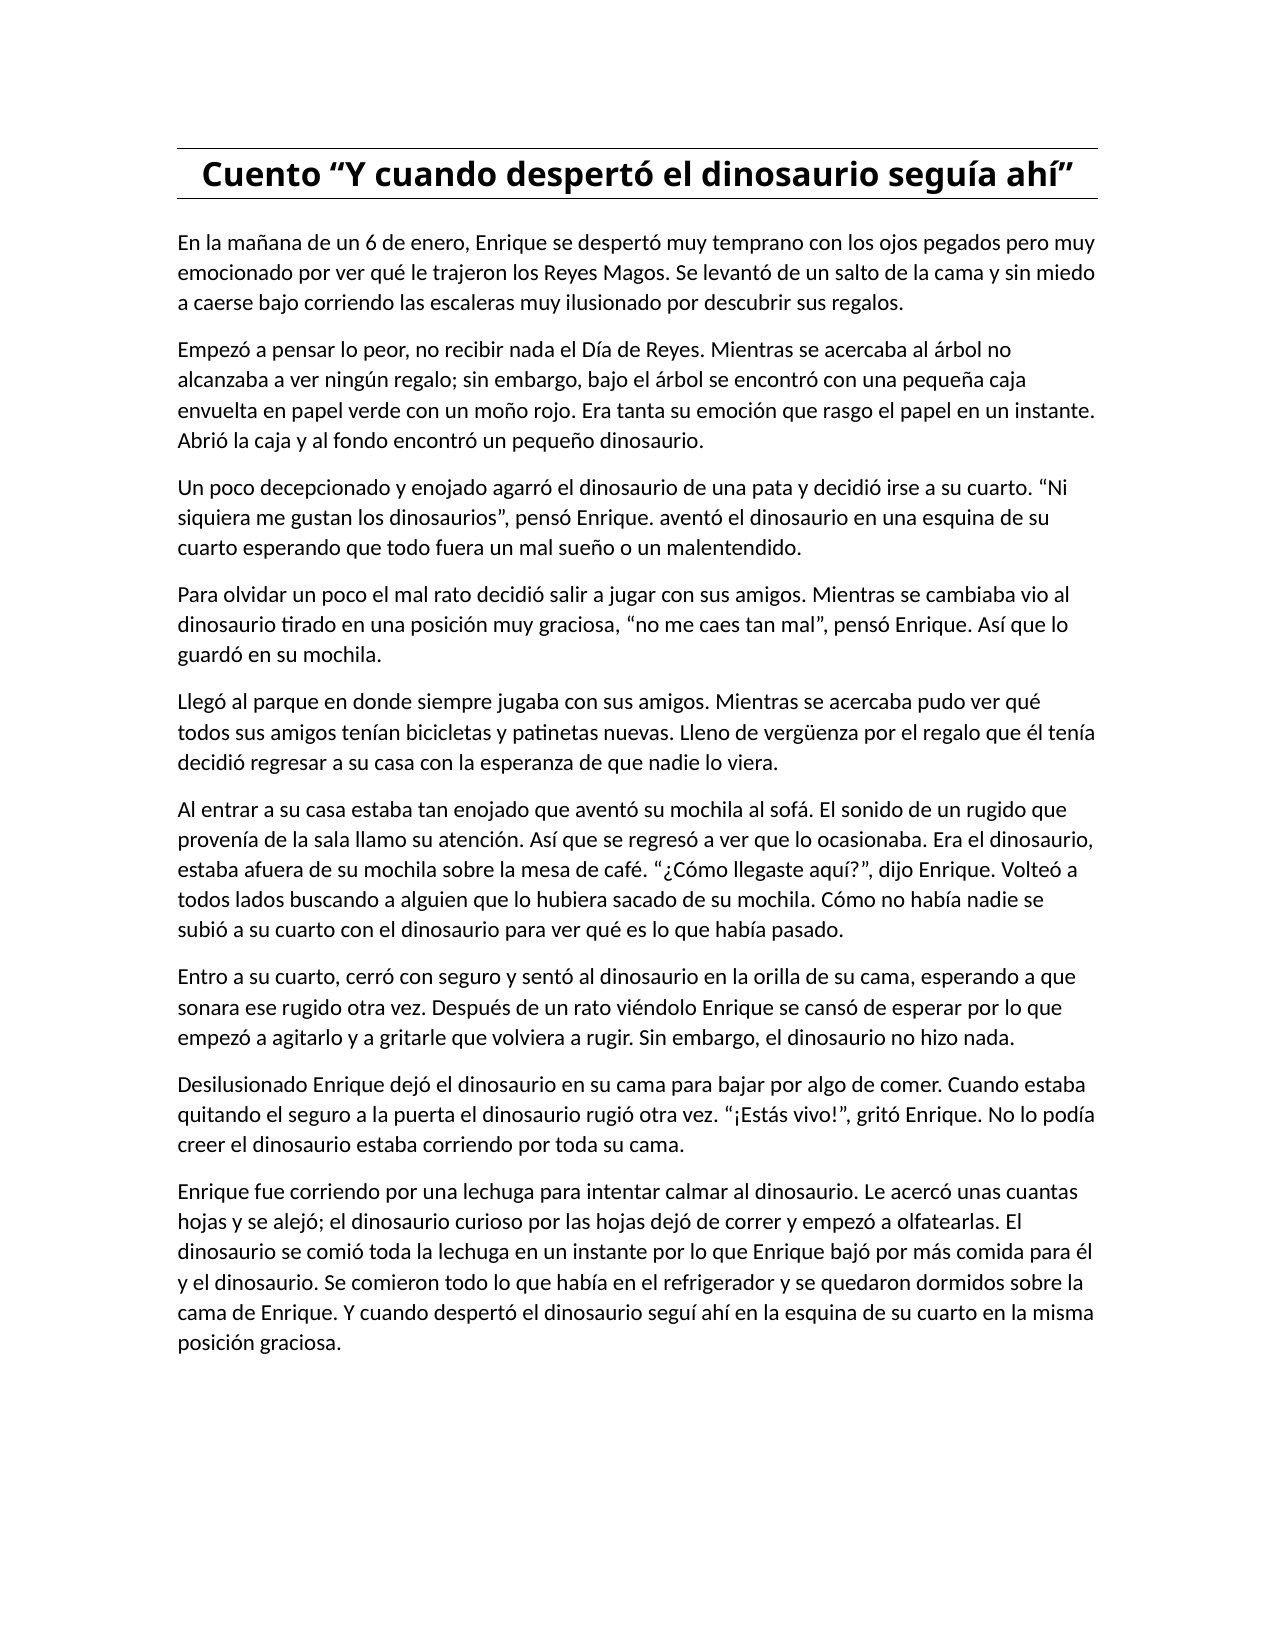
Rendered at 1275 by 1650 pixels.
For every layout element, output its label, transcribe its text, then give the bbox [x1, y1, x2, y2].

text Un poco decepcionado y enojado agarró el dinosaurio de una pata y decidió irse a su cuarto. “Ni siquiera me gustan los dinosaurios”, pensó Enrique. aventó el dinosaurio en una esquina de su cuarto esperando que todo fuera un mal sueño o un malentendido. [177, 473, 1098, 561]
subtitle Cuento “Y cuando despertó el dinosaurio seguía ahí” [177, 149, 1098, 198]
text Desilusionado Enrique dejó el dinosaurio en su cama para bajar por algo de comer. Cuando estaba quitando el seguro a la puerta el dinosaurio rugió otra vez. “¡Estás vivo!”, gritó Enrique. No lo podía creer el dinosaurio estaba corriendo por toda su cama. [177, 1070, 1098, 1158]
text Para olvidar un poco el mal rato decidió salir a jugar con sus amigos. Mientras se cambiaba vio al dinosaurio tirado en una posición muy graciosa, “no me caes tan mal”, pensó Enrique. Así que lo guardó en su mochila. [177, 580, 1098, 668]
text Al entrar a su casa estaba tan enojado que aventó su mochila al sofá. El sonido de un rugido que provenía de la sala llamo su atención. Así que se regresó a ver que lo ocasionaba. Era el dinosaurio, estaba afuera de su mochila sobre la mesa de café. “¿Cómo llegaste aquí?”, dijo Enrique. Volteó a todos lados buscando a alguien que lo hubiera sacado de su mochila. Cómo no había nadie se subió a su cuarto con el dinosaurio para ver qué es lo que había pasado. [177, 795, 1098, 943]
text Entro a su cuarto, cerró con seguro y sentó al dinosaurio en la orilla de su cama, esperando a que sonara ese rugido otra vez. Después de un rato viéndolo Enrique se cansó de esperar por lo que empezó a agitarlo y a gritarle que volviera a rugir. Sin embargo, el dinosaurio no hizo nada. [177, 962, 1098, 1051]
text Llegó al parque en donde siempre jugaba con sus amigos. Mientras se acercaba pudo ver qué todos sus amigos tenían bicicletas y patinetas nuevas. Lleno de vergüenza por el regalo que él tenía decidió regresar a su casa con la esperanza de que nadie lo viera. [177, 687, 1098, 776]
text Enrique fue corriendo por una lechuga para intentar calmar al dinosaurio. Le acercó unas cuantas hojas y se alejó; el dinosaurio curioso por las hojas dejó de correr y empezó a olfatearlas. El dinosaurio se comió toda la lechuga en un instante por lo que Enrique bajó por más comida para él y el dinosaurio. Se comieron todo lo que había en el refrigerador y se quedaron dormidos sobre la cama de Enrique. Y cuando despertó el dinosaurio seguí ahí en la esquina de su cuarto en la misma posición graciosa. [177, 1177, 1098, 1356]
text Empezó a pensar lo peor, no recibir nada el Día de Reyes. Mientras se acercaba al árbol no alcanzaba a ver ningún regalo; sin embargo, bajo el árbol se encontró con una pequeña caja envuelta en papel verde con un moño rojo. Era tanta su emoción que rasgo el papel en un instante. Abrió la caja y al fondo encontró un pequeño dinosaurio. [177, 335, 1098, 454]
text En la mañana de un 6 de enero, Enrique se despertó muy temprano con los ojos pegados pero muy emocionado por ver qué le trajeron los Reyes Magos. Se levantó de un salto de la cama y sin miedo a caerse bajo corriendo las escaleras muy ilusionado por descubrir sus regalos. [177, 228, 1098, 316]
